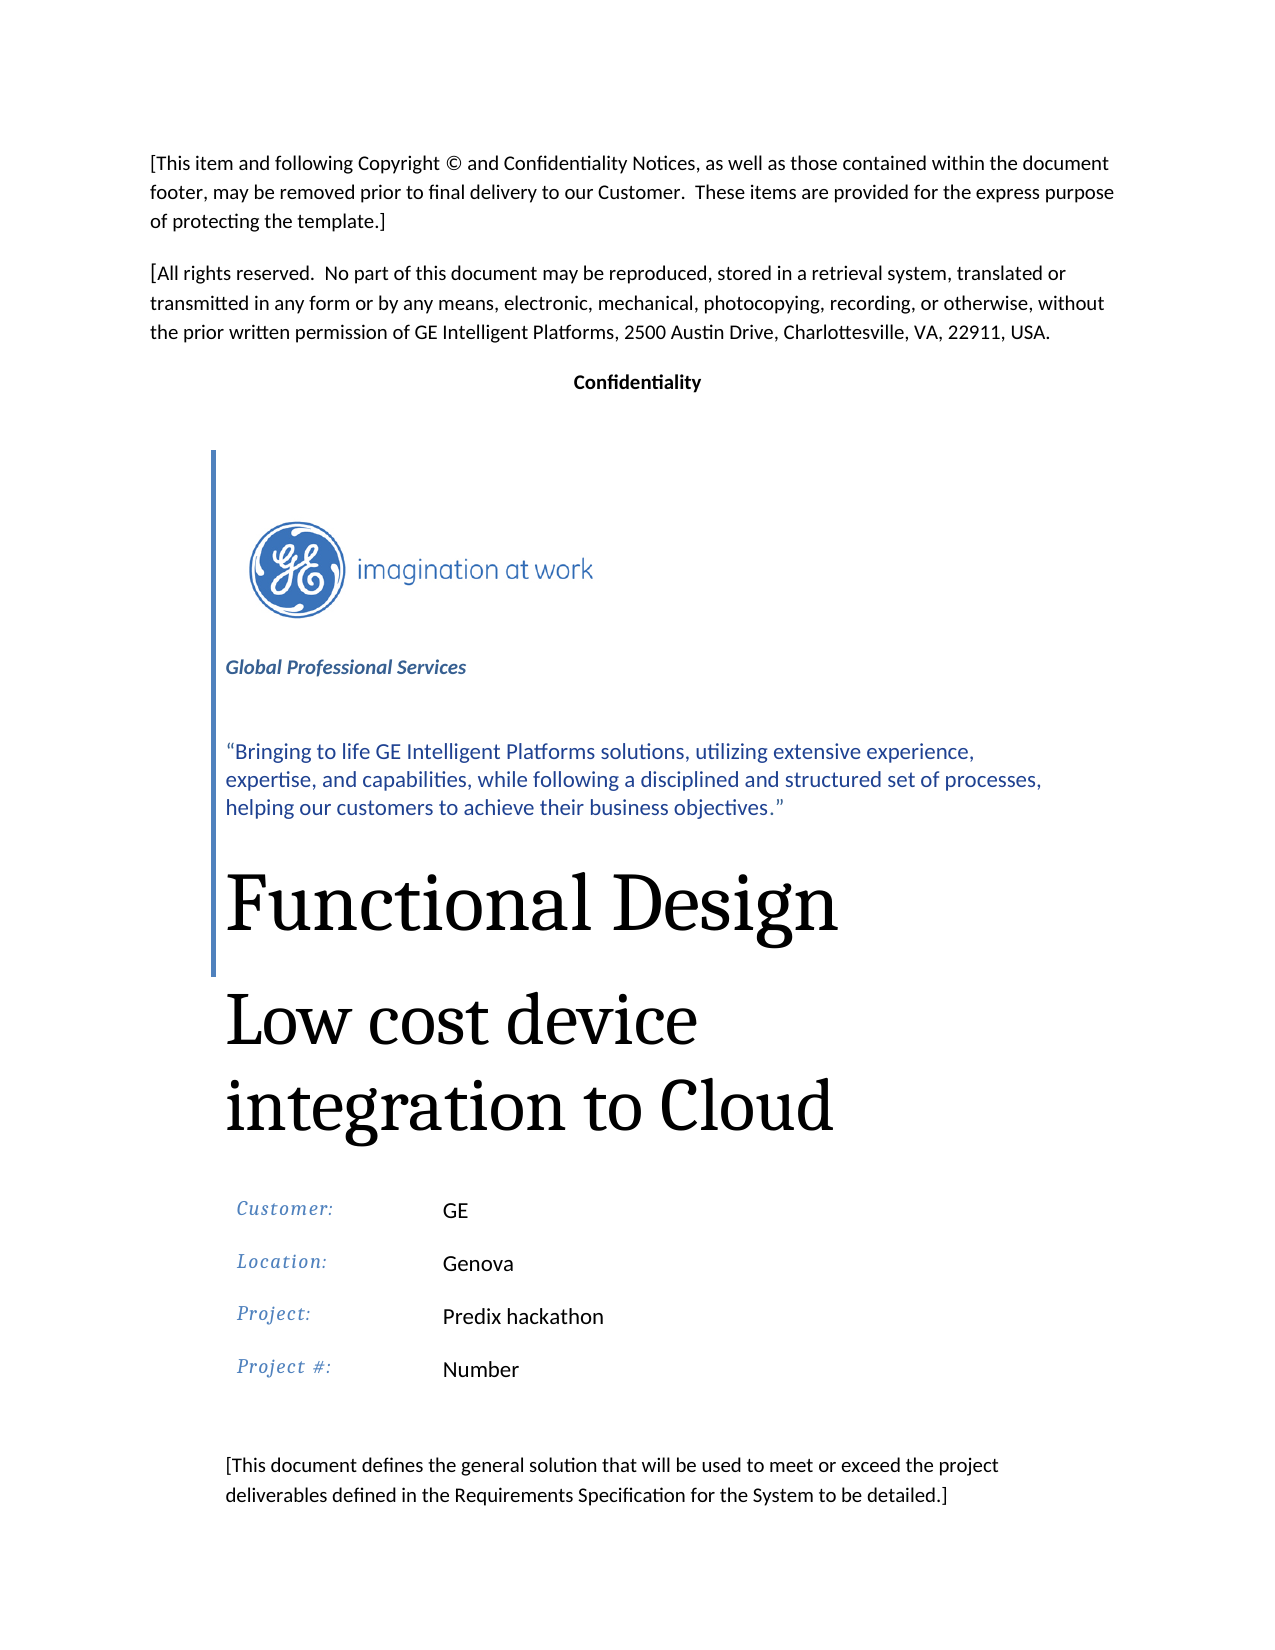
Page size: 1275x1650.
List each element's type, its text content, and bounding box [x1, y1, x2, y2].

table_cell Low cost device integration to Cloud [214, 977, 1062, 1174]
picture [225, 497, 617, 642]
text [All rights reserved. No part of this document may be reproduced, stored in a retrieval system, translated or transmitted in any form or by any means, electronic, mechanical, photocopying, recording, or otherwise, without the prior written permission of GE Intelligent Platforms, 2500 Austin Drive, Charlottesville, VA, 22911, USA. [150, 258, 1125, 345]
table_cell [This document defines the general solution that will be used to meet or exceed the project deliverables defined in the Requirements Specification for the System to be detailed.] [214, 1430, 1062, 1554]
text [This item and following Copyright © and Confidentiality Notices, as well as those contained within the document footer, may be removed prior to final delivery to our Customer. These items are provided for the express purpose of protecting the template.] [150, 150, 1125, 234]
table_cell Functional Design [216, 856, 1062, 977]
table_cell [214, 1174, 1062, 1430]
table_header Global Professional Services [216, 450, 1062, 702]
text Confidentiality [150, 369, 1125, 395]
table_cell “Bringing to life GE Intelligent Platforms solutions, utilizing extensive experience, expertise, and capabilities, while following a disciplined and structured set of processes, helping our customers to achieve their business objectives.” [216, 702, 1062, 856]
